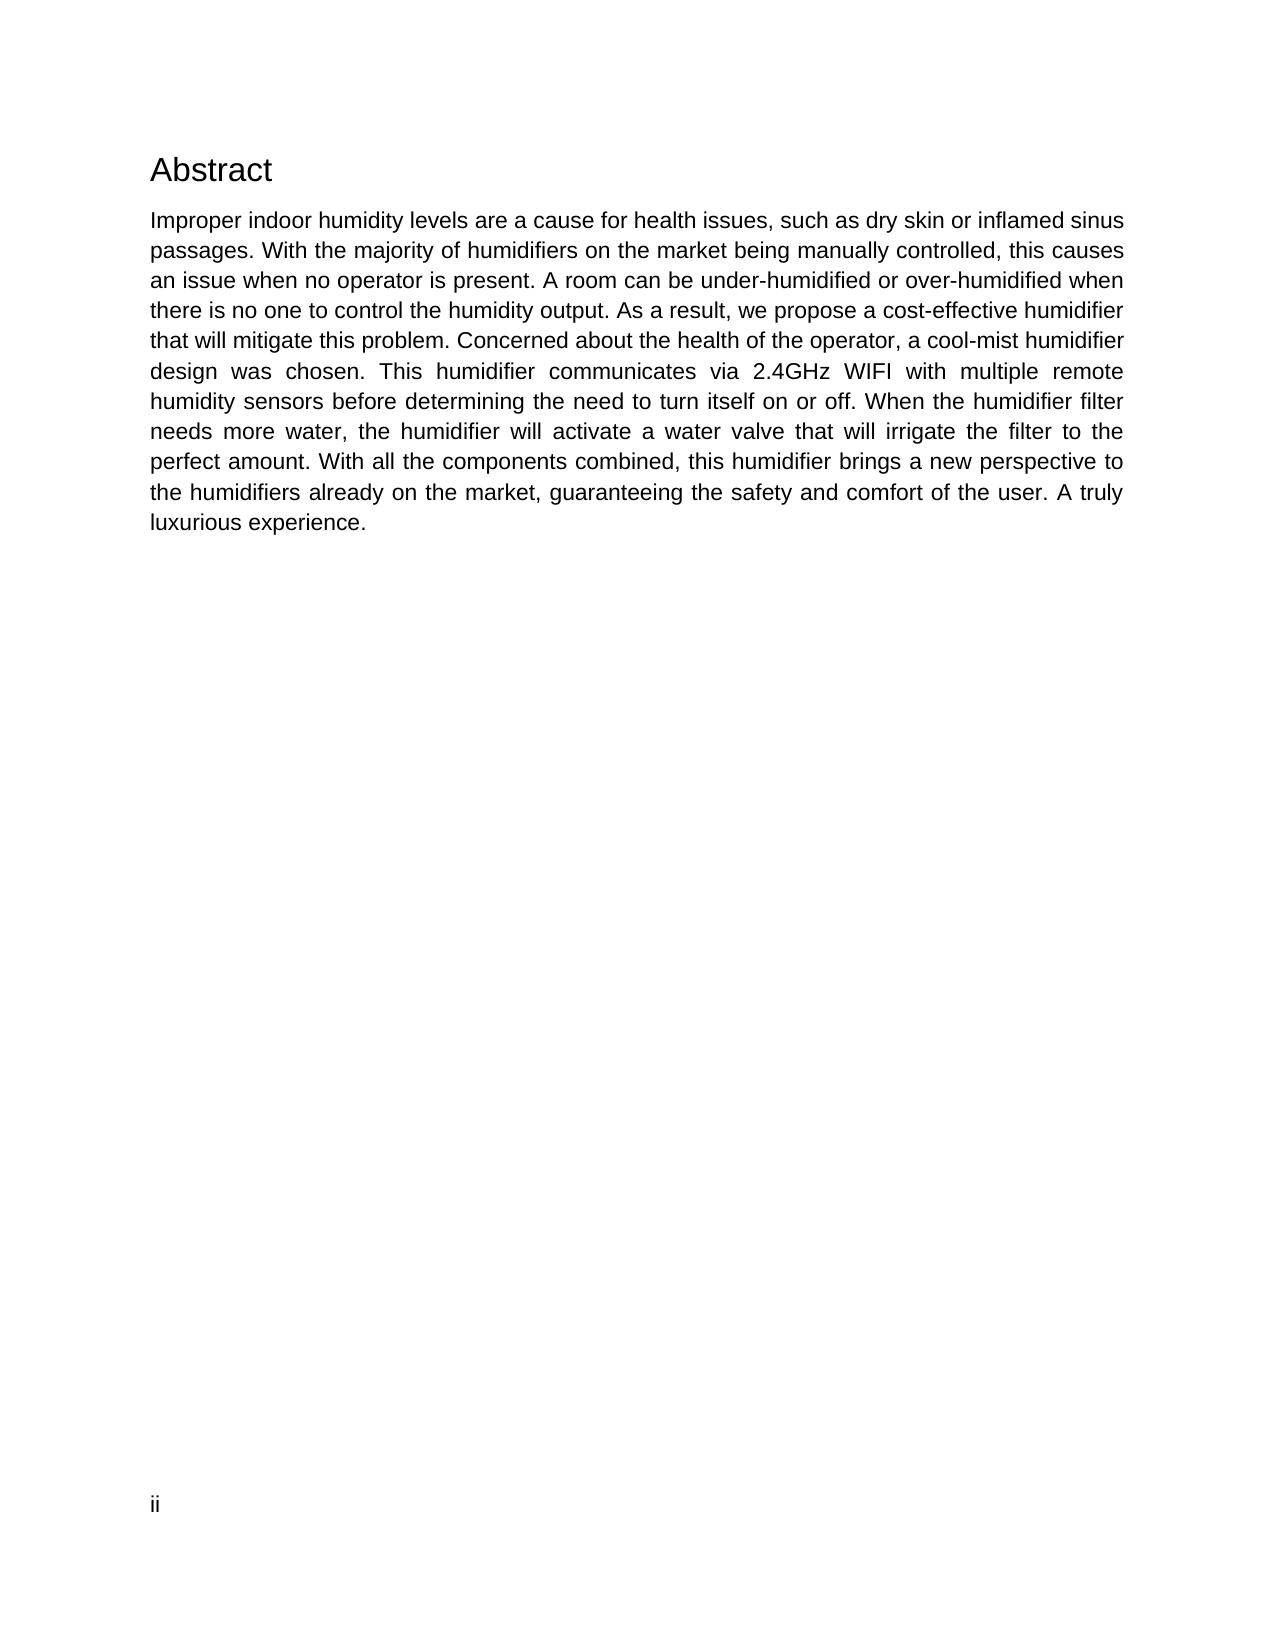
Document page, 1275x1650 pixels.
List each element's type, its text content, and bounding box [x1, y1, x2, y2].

subtitle Abstract [150, 150, 1125, 188]
text Improper indoor humidity levels are a cause for health issues, such as dry skin or inflamed sinus passages. With the majority of humidifiers on the market being manually controlled, this causes an issue when no operator is present. A room can be under-humidified or over-humidified when there is no one to control the humidity output. As a result, we propose a cost-effective humidifier that will mitigate this problem. Concerned about the health of the operator, a cool-mist humidifier design was chosen. This humidifier communicates via 2.4GHz WIFI with multiple remote humidity sensors before determining the need to turn itself on or off. When the humidifier filter needs more water, the humidifier will activate a water valve that will irrigate the filter to the perfect amount. With all the components combined, this humidifier brings a new perspective to the humidifiers already on the market, guaranteeing the safety and comfort of the user. A truly luxurious experience. [150, 207, 1125, 535]
